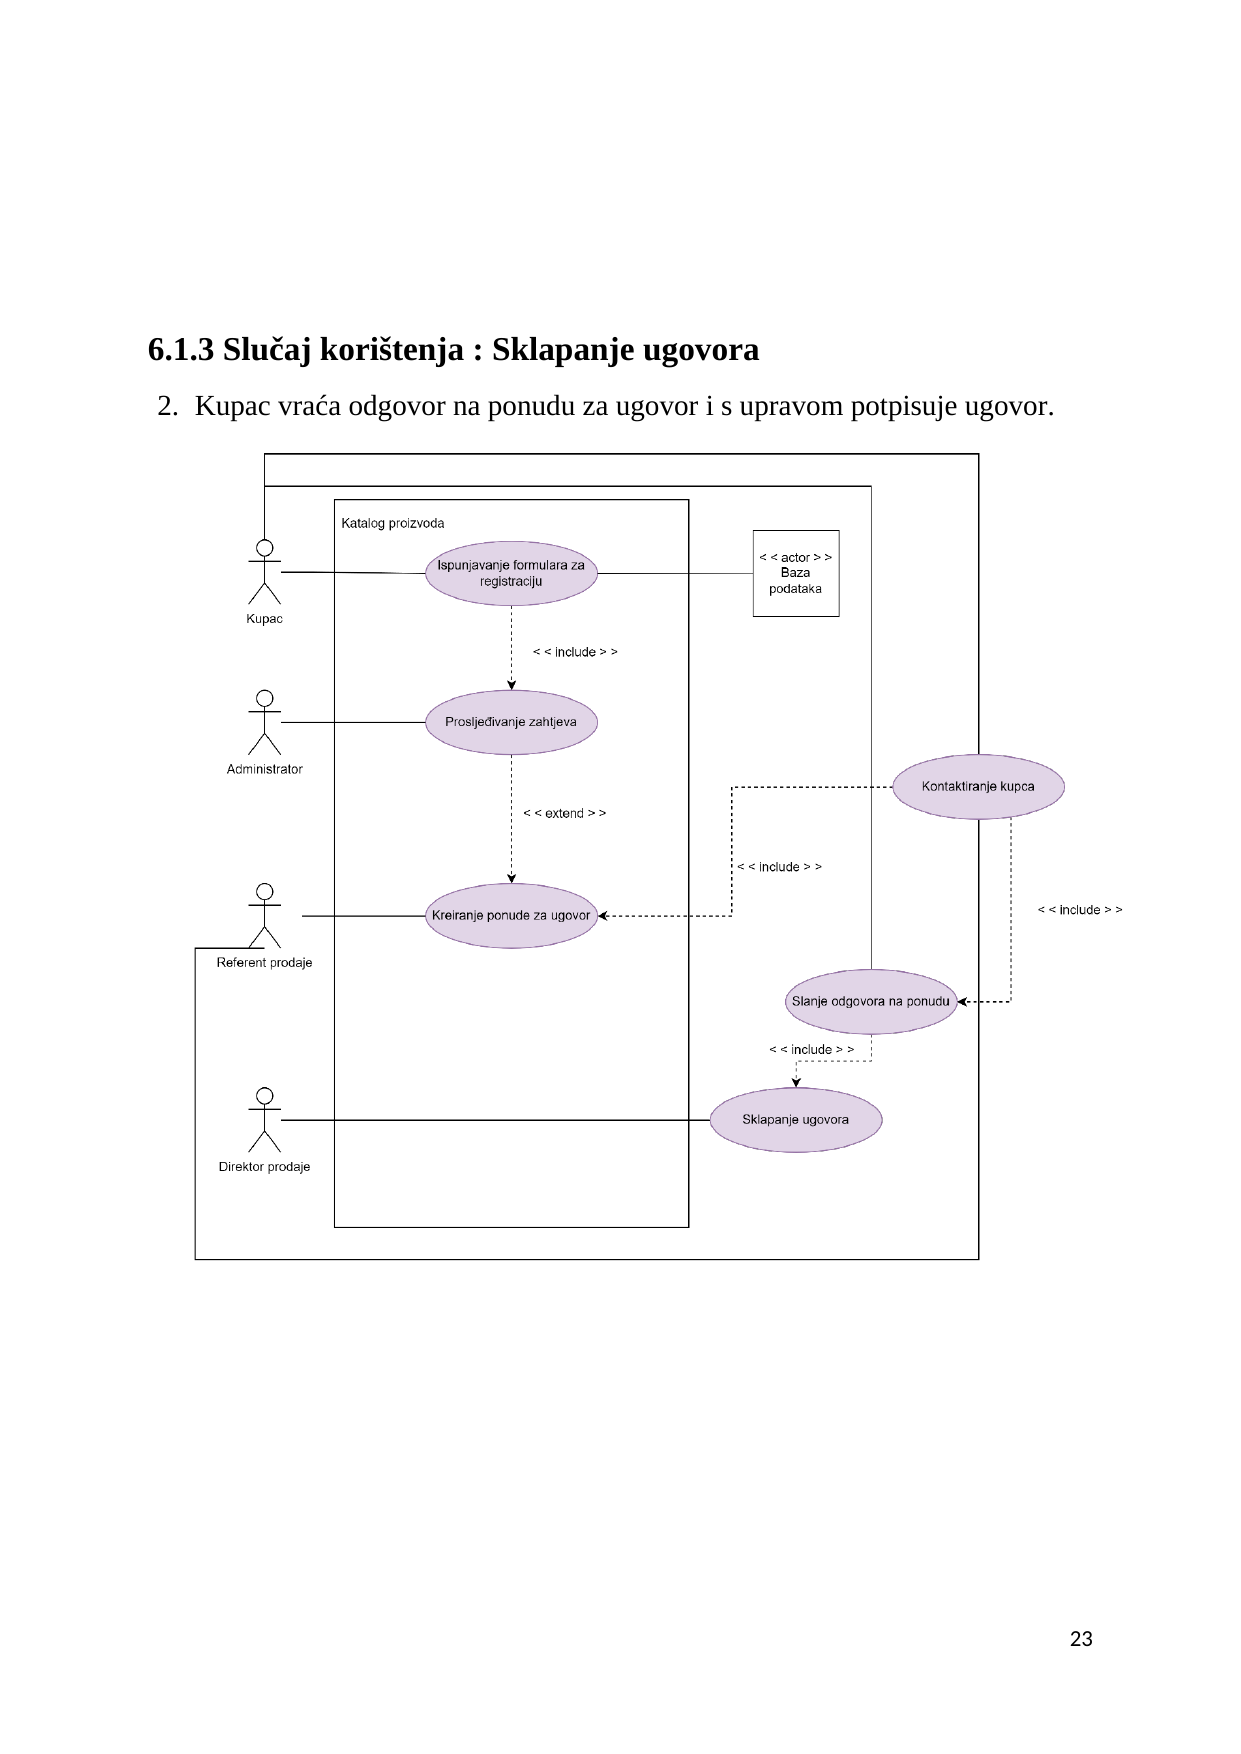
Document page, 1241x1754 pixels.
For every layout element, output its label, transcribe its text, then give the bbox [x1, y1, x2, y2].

picture [194, 453, 1140, 1261]
list Kupac vraća odgovor na ponudu za ugovor i s upravom potpisuje ugovor. [157, 388, 1093, 421]
subtitle 6.1.3 Slučaj korištenja : Sklapanje ugovora [148, 329, 1093, 368]
